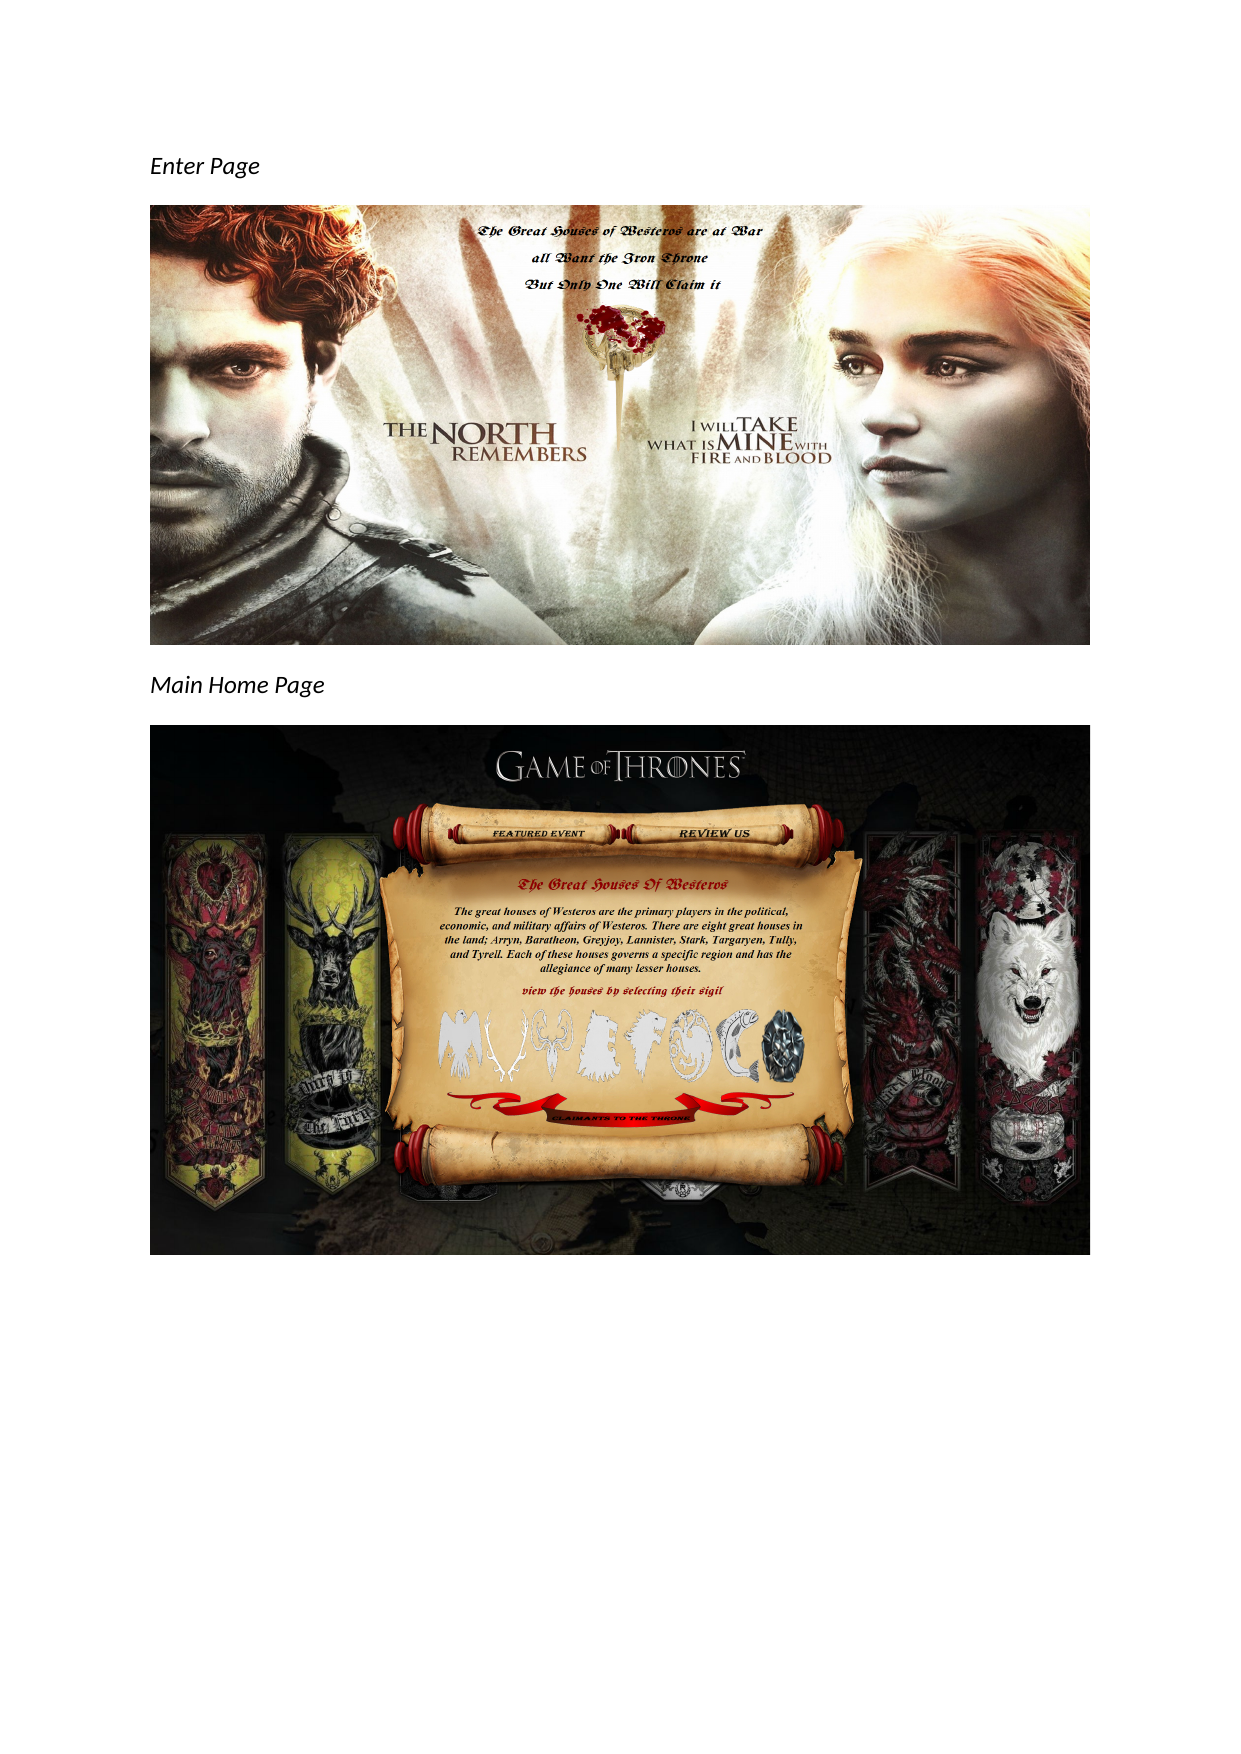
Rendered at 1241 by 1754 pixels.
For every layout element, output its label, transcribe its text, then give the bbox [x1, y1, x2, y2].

text Main Home Page [150, 669, 1090, 700]
picture [150, 725, 1091, 1255]
picture [150, 205, 1090, 645]
text Enter Page [150, 150, 1090, 181]
